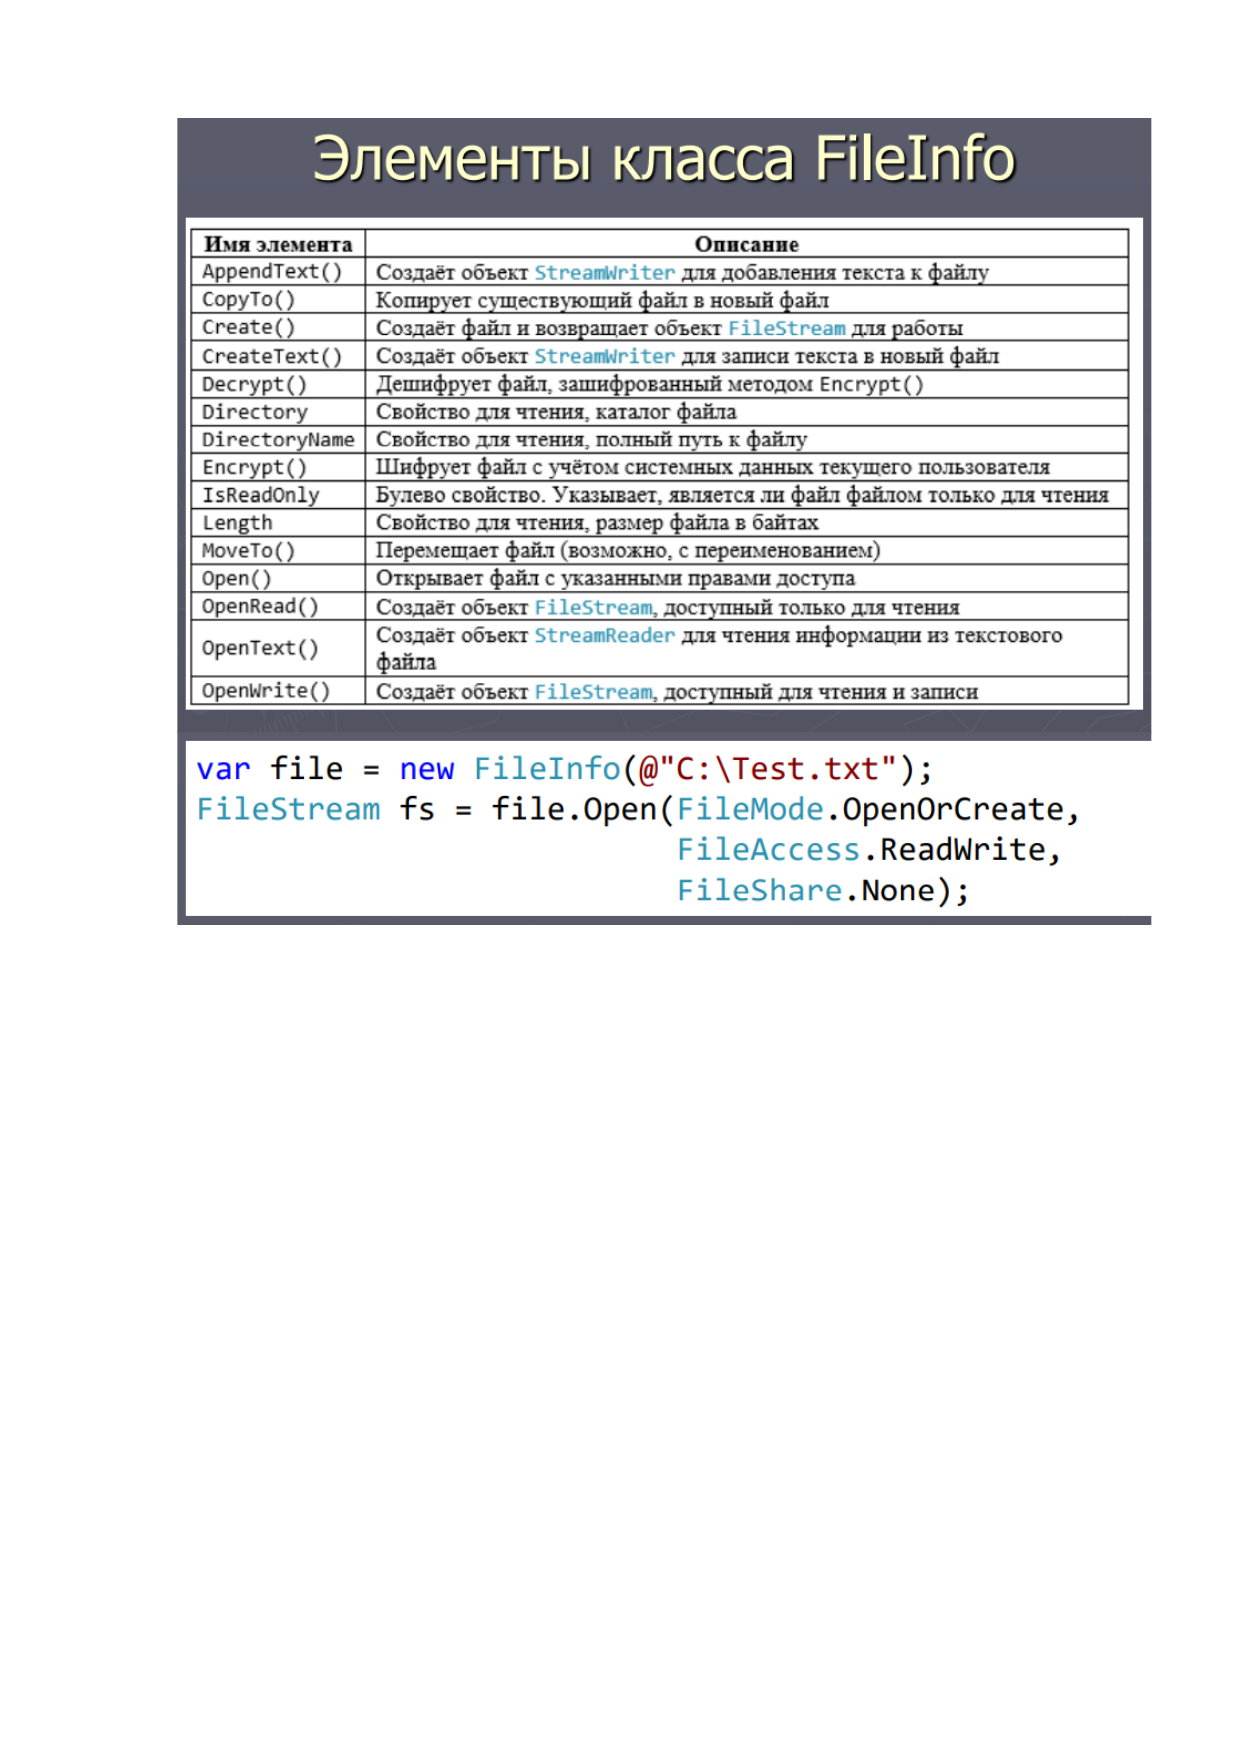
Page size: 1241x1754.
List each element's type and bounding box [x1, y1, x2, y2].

picture [177, 118, 1152, 925]
